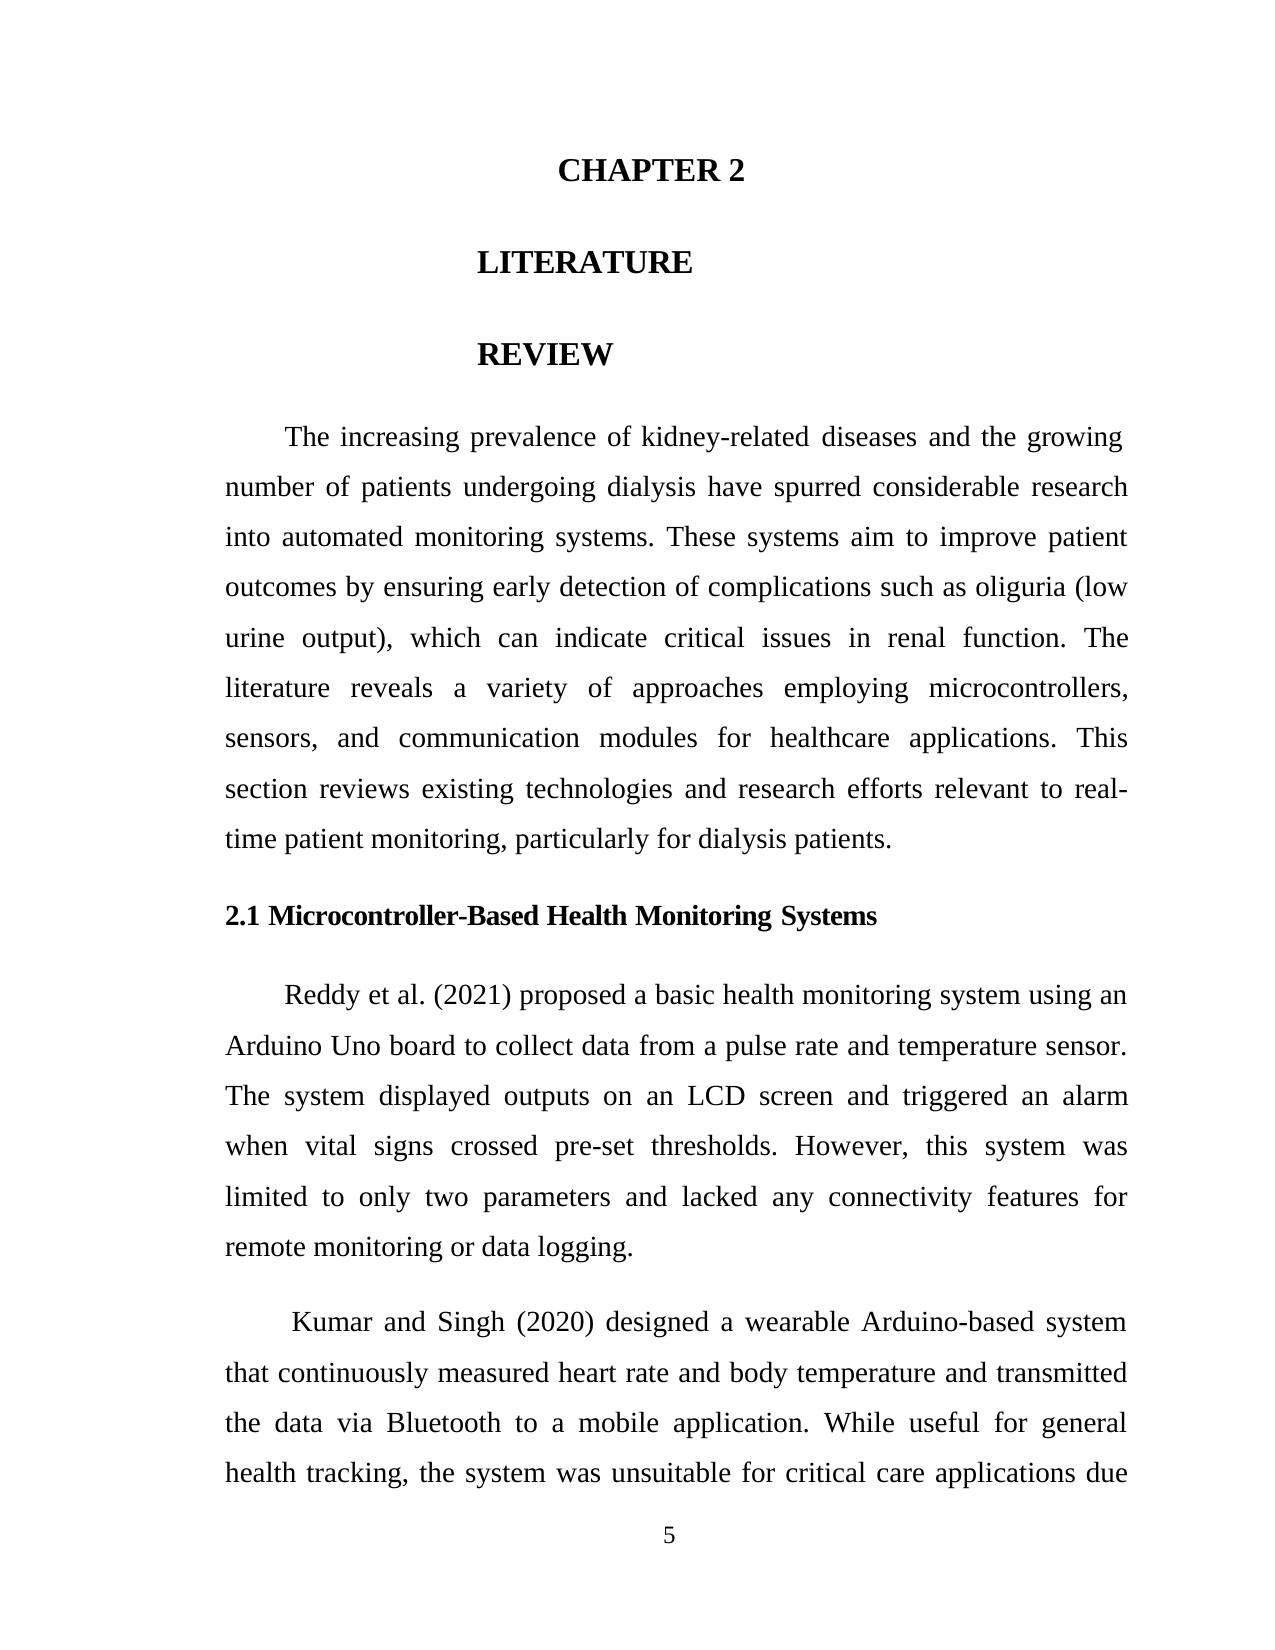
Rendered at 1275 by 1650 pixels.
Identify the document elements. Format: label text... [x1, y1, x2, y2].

subtitle Microcontroller-Based Health Monitoring Systems [225, 898, 1237, 931]
text The increasing prevalence of kidney-related diseases and the growing [284, 425, 1237, 452]
subtitle CHAPTER 2 LITERATURE REVIEW [477, 151, 838, 372]
text Reddy et al. (2021) proposed a basic health monitoring system using an Arduino Uno board to collect data from a pulse rate and temperature sensor. The system displayed outputs on an LCD screen and triggered an alarm when vital signs crossed pre-set thresholds. However, this system was limited to only two parameters and lacked any connectivity features for remote monitoring or data logging. [225, 977, 1129, 1262]
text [225, 1304, 1128, 1489]
text number of patients undergoing dialysis have spurred considerable research into automated monitoring systems. These systems aim to improve patient outcomes by ensuring early detection of complications such as oliguria (low urine output), which can indicate critical issues in renal function. The literature reveals a variety of approaches employing microcontrollers, sensors, and communication modules for healthcare applications. This section reviews existing technologies and research efforts relevant to real-time patient monitoring, particularly for dialysis patients. [225, 469, 1129, 855]
